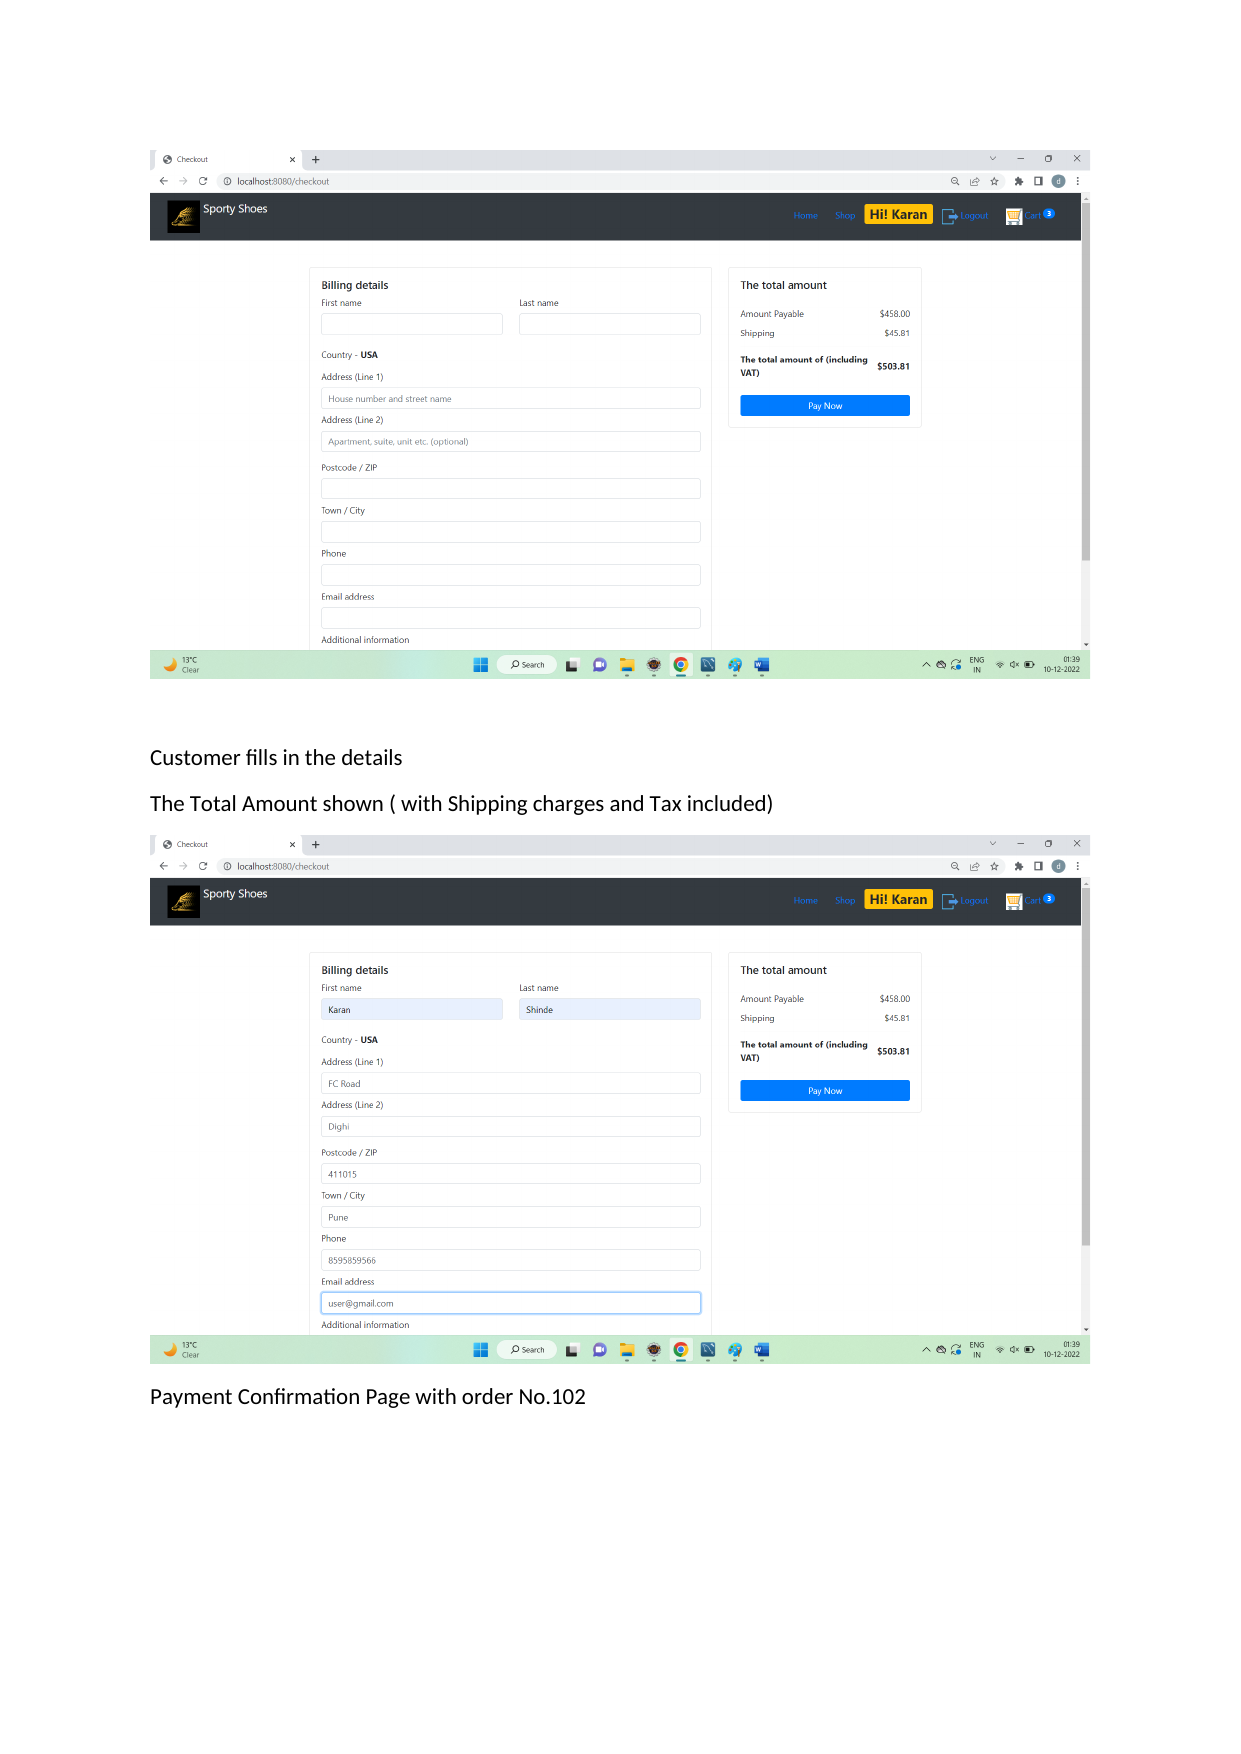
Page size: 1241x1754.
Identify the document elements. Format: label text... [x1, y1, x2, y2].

text Payment Confirmation Page with order No.102 [150, 1382, 1090, 1410]
text The Total Amount shown ( with Shipping charges and Tax included) [150, 789, 1090, 817]
picture [150, 835, 1091, 1364]
picture [150, 150, 1091, 679]
text Customer fills in the details [150, 743, 1090, 771]
